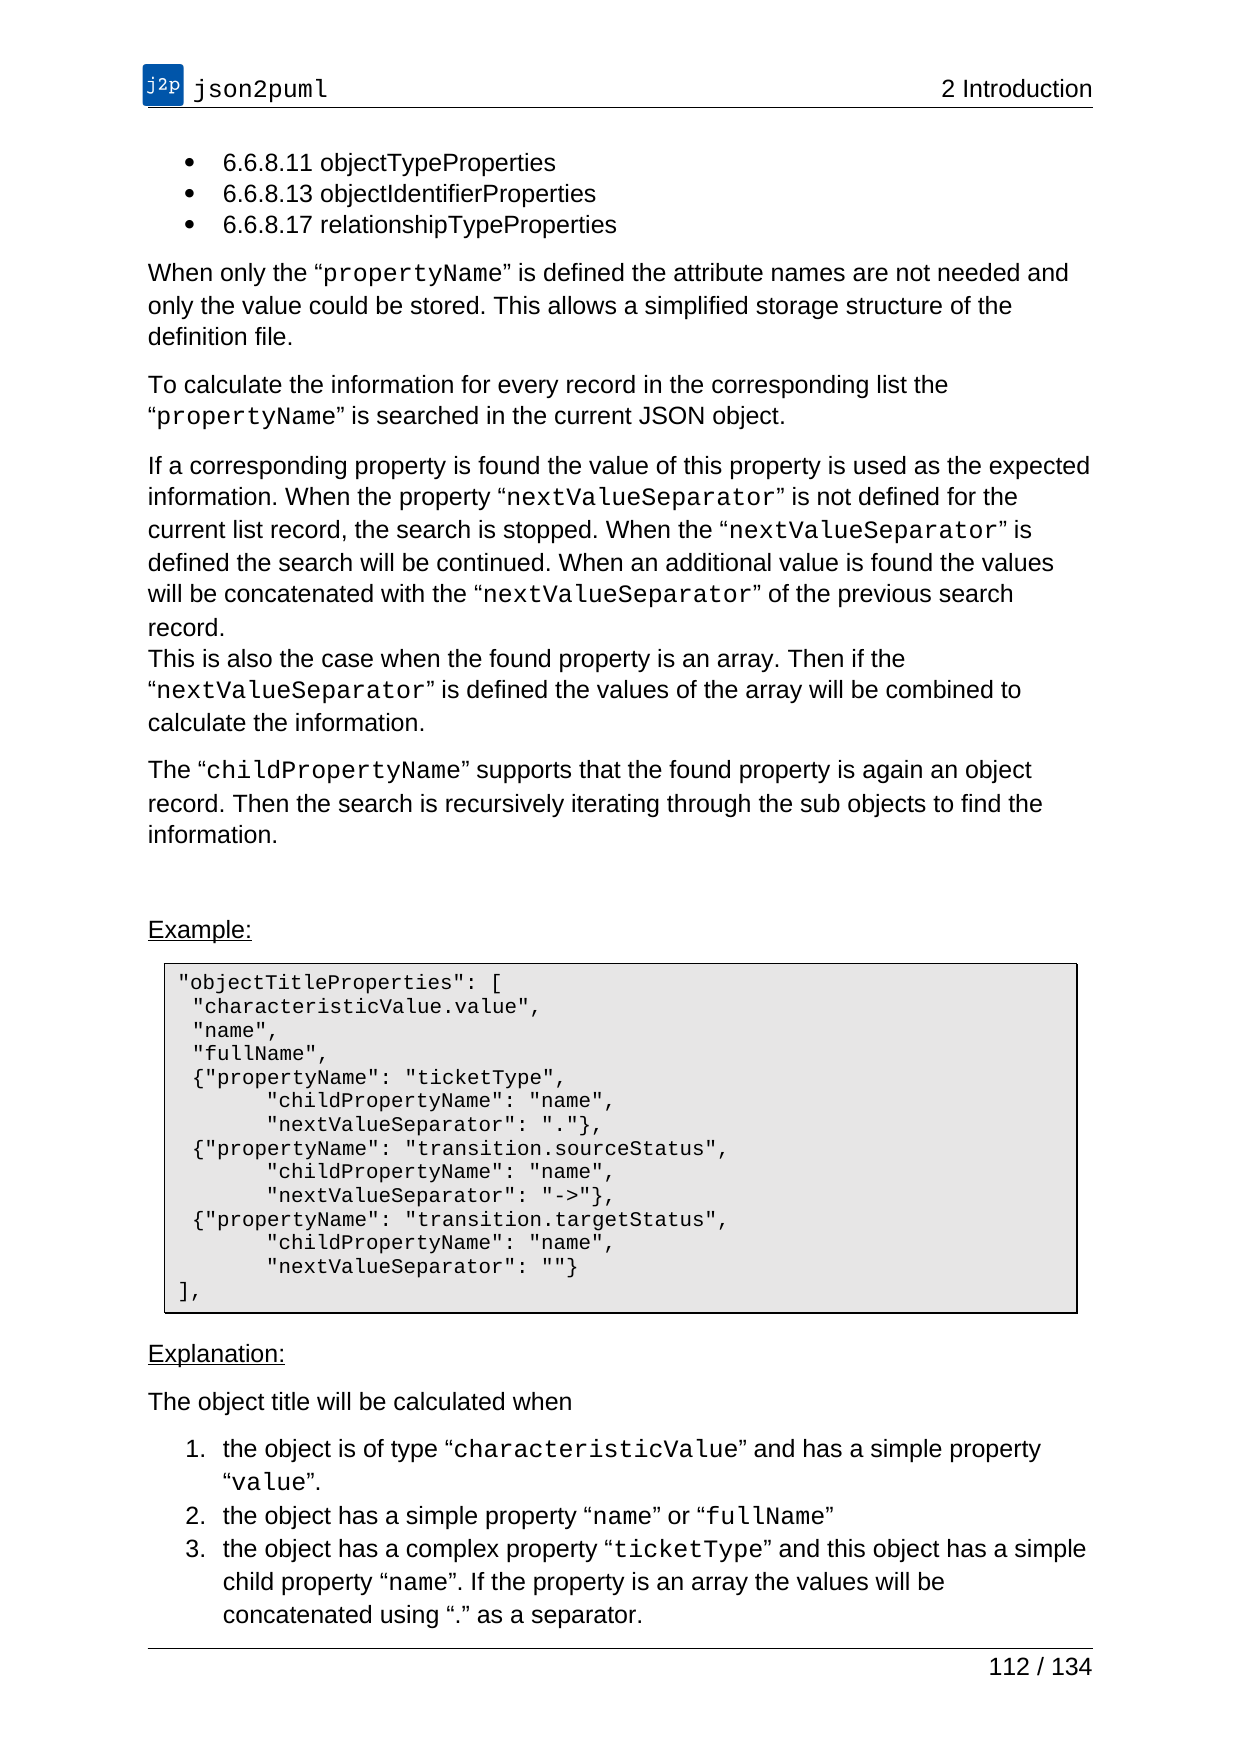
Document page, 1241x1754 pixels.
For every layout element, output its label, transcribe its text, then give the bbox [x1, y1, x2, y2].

text Example: [148, 915, 1093, 944]
text When only the “propertyName” is defined the attribute names are not needed and only the value could be stored. This allows a simplified storage structure of the definition file. [148, 258, 1093, 351]
text The “childPropertyName” supports that the found property is again an object record. Then the search is recursively iterating through the sub objects to find the information. [148, 756, 1093, 848]
text If a corresponding property is found the value of this property is used as the expected information. When the property “nextValueSeparator” is not defined for the current list record, the search is stopped. When the “nextValueSeparator” is defined the search will be continued. When an additional value is found the values will be concatenated with the “nextValueSeparator” of the previous search record. This is also the case when the found property is an array. Then if the “nextValueSeparator” is defined the values of the array will be combined to calculate the information. [148, 451, 1093, 737]
text "objectTitleProperties": [ [165, 964, 1076, 987]
list 6.6.8.13 objectIdentifierProperties [185, 179, 1093, 208]
text Explanation: [148, 1339, 1093, 1367]
text "fullName", [165, 1034, 1076, 1057]
text "name", [165, 1010, 1076, 1034]
text {"propertyName": "transition.targetStatus", "childPropertyName": "name", "nextValueSeparator": ""} [165, 1199, 1076, 1270]
text ], [165, 1270, 1076, 1312]
list 6.6.8.11 objectTypeProperties [185, 148, 1093, 176]
list 6.6.8.17 relationshipTypeProperties [185, 210, 1093, 239]
list the object has a simple property “name” or “fullName” [185, 1501, 1093, 1532]
text To calculate the information for every record in the corresponding list the “propertyName” is searched in the current JSON object. [148, 370, 1093, 432]
text {"propertyName": "ticketType", "childPropertyName": "name", "nextValueSeparator": "."}, [165, 1057, 1076, 1128]
text {"propertyName": "transition.sourceStatus", "childPropertyName": "name", "nextValueSeparator": "->"}, [165, 1128, 1076, 1199]
text The object title will be calculated when [148, 1386, 1093, 1415]
list the object is of type “characteristicValue” and has a simple property “value”. [185, 1434, 1093, 1498]
list the object has a complex property “ticketType” and this object has a simple child property “name”. If the property is an array the values will be concatenated using “.” as a separator. [185, 1534, 1093, 1629]
picture [142, 64, 184, 106]
text "characteristicValue.value", [165, 987, 1076, 1010]
